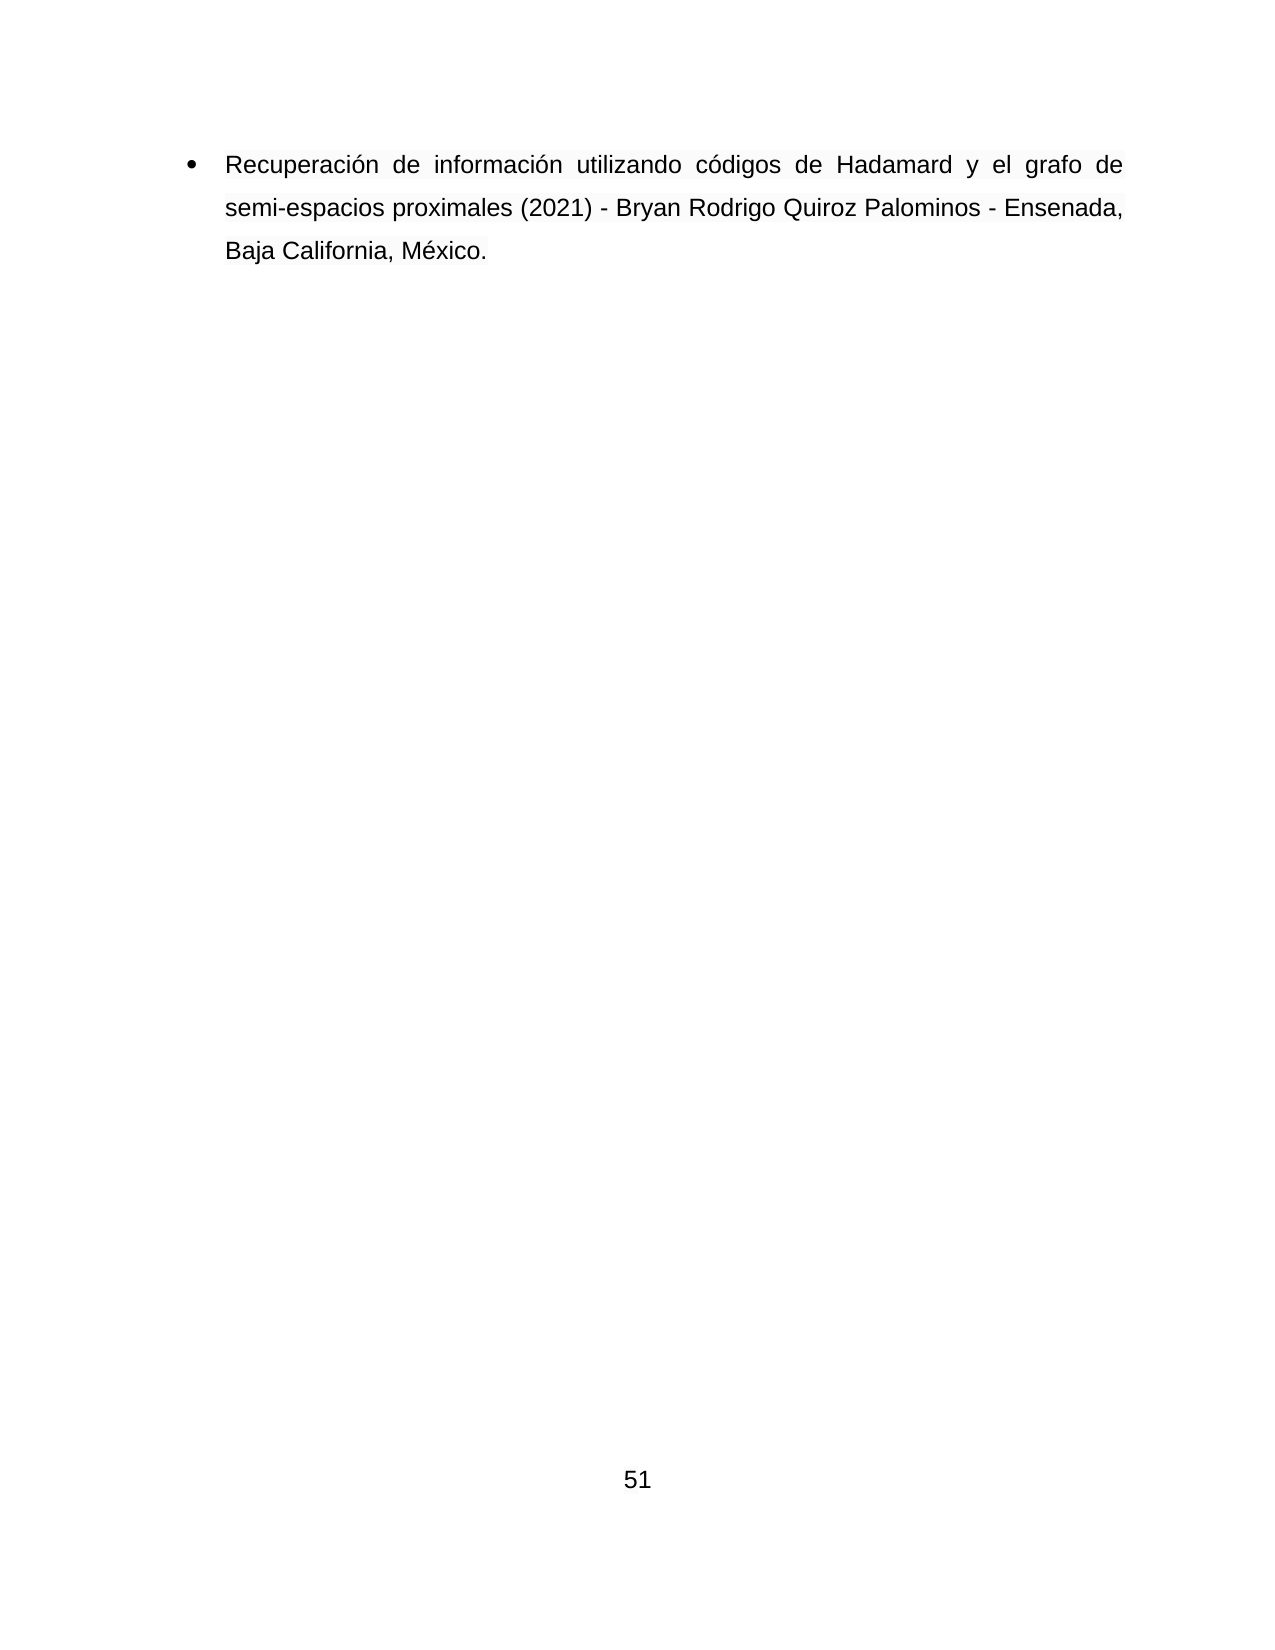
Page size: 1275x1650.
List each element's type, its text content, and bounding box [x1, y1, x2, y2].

list Recuperación de información utilizando códigos de Hadamard y el grafo de semi-espacios proximales (2021) - Bryan Rodrigo Quiroz Palominos - Ensenada, Baja California, México. [187, 150, 1125, 265]
